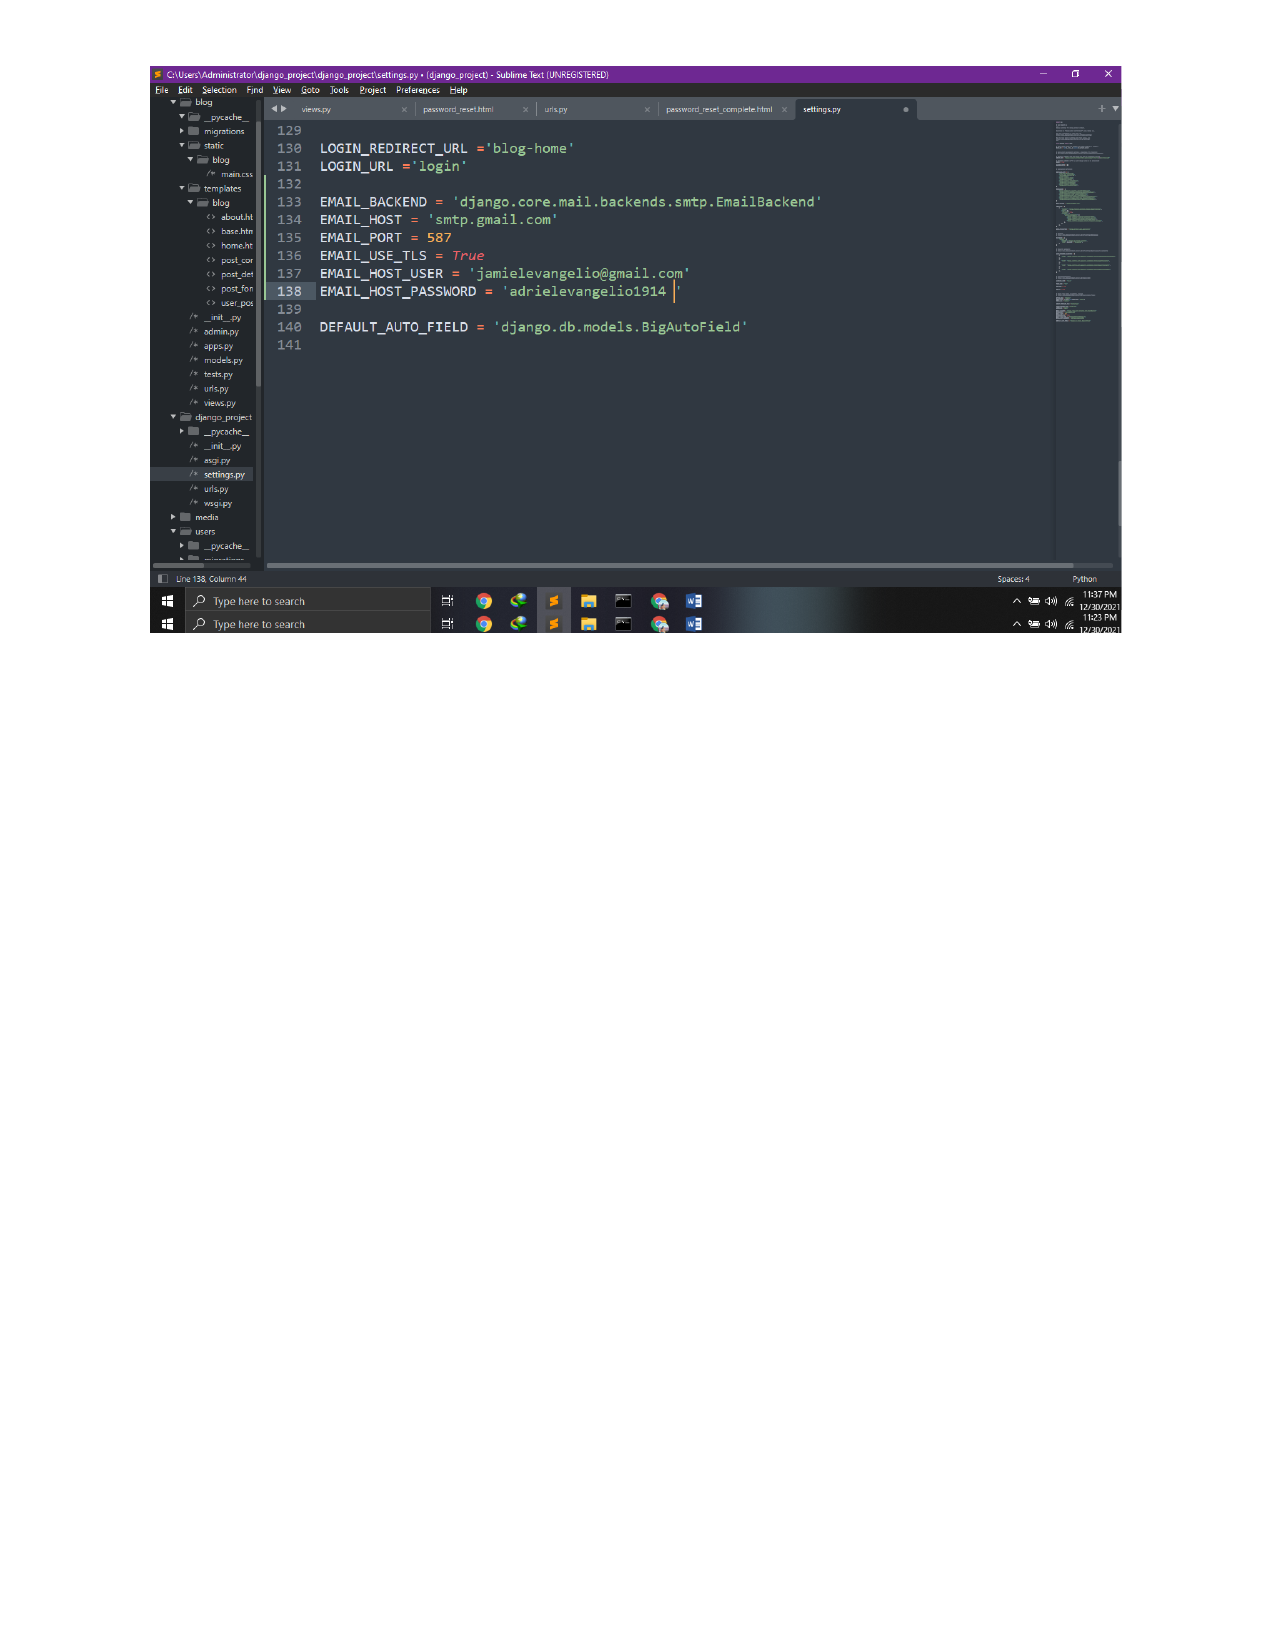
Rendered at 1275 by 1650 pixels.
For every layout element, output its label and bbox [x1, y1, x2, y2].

picture [150, 66, 1122, 633]
